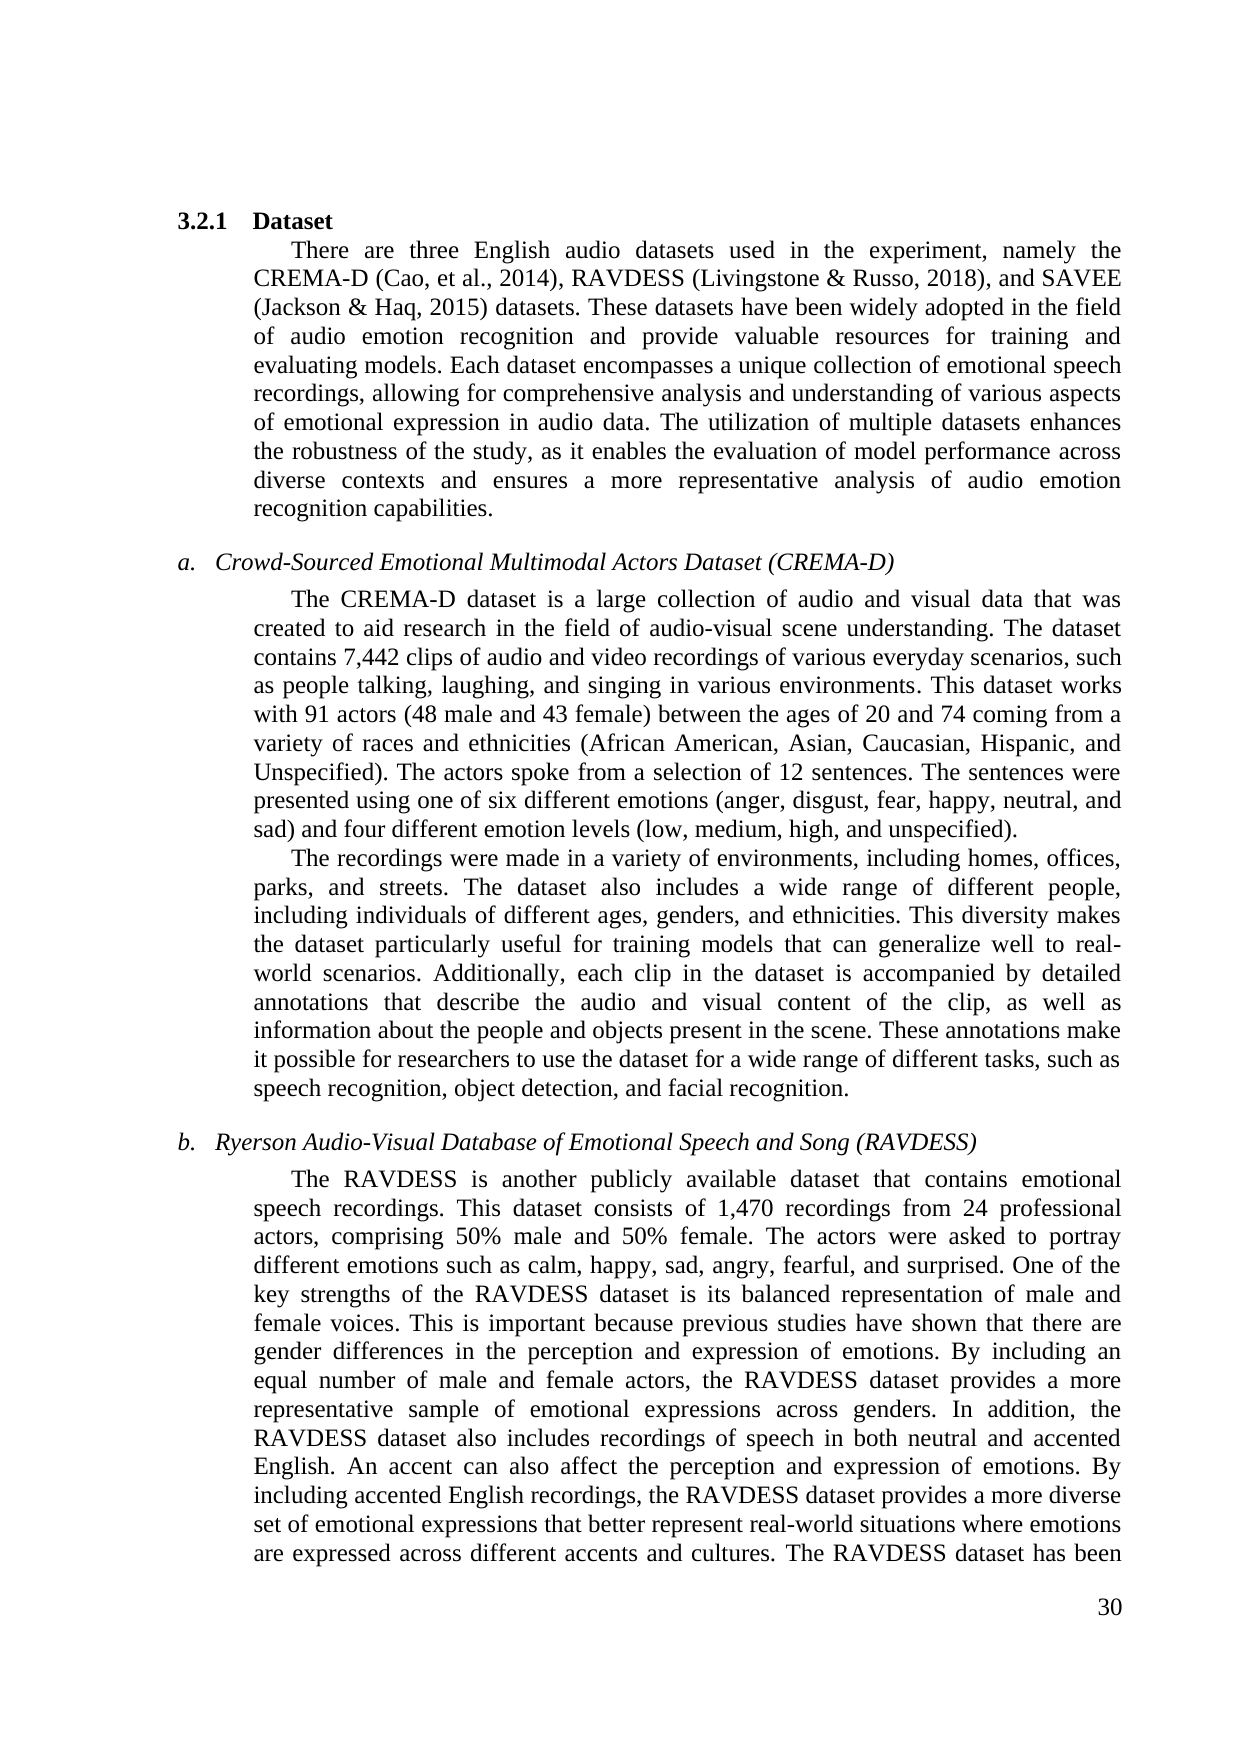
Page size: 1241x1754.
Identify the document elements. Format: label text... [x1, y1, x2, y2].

text The recordings were made in a variety of environments, including homes, offices, parks, and streets. The dataset also includes a wide range of different people, including individuals of different ages, genders, and ethnicities. This diversity makes the dataset particularly useful for training models that can generalize well to real-world scenarios. Additionally, each clip in the dataset is accompanied by detailed annotations that describe the audio and visual content of the clip, as well as information about the people and objects present in the scene. These annotations make it possible for researchers to use the dataset for a wide range of different tasks, such as speech recognition, object detection, and facial recognition. [253, 843, 1122, 1102]
text There are three English audio datasets used in the experiment, namely the CREMA-D, RAVDESS, and SAVEE datasets. These datasets have been widely adopted in the field of audio emotion recognition and provide valuable resources for training and evaluating models. Each dataset encompasses a unique collection of emotional speech recordings, allowing for comprehensive analysis and understanding of various aspects of emotional expression in audio data. The utilization of multiple datasets enhances the robustness of the study, as it enables the evaluation of model performance across diverse contexts and ensures a more representative analysis of audio emotion recognition capabilities. [253, 235, 1122, 522]
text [253, 1164, 1122, 1566]
text The CREMA-D dataset is a large collection of audio and visual data that was created to aid research in the field of audio-visual scene understanding. The dataset contains 7,442 clips of audio and video recordings of various everyday scenarios, such as people talking, laughing, and singing in various environments. This dataset works with 91 actors (48 male and 43 female) between the ages of 20 and 74 coming from a variety of races and ethnicities (African American, Asian, Caucasian, Hispanic, and Unspecified). The actors spoke from a selection of 12 sentences. The sentences were presented using one of six different emotions (anger, disgust, fear, happy, neutral, and sad) and four different emotion levels (low, medium, high, and unspecified). [253, 584, 1122, 843]
subtitle Dataset [177, 206, 1122, 235]
list Crowd-Sourced Emotional Multimodal Actors Dataset (CREMA-D) [177, 547, 1122, 576]
list Ryerson Audio-Visual Database of Emotional Speech and Song (RAVDESS) [177, 1127, 1122, 1156]
